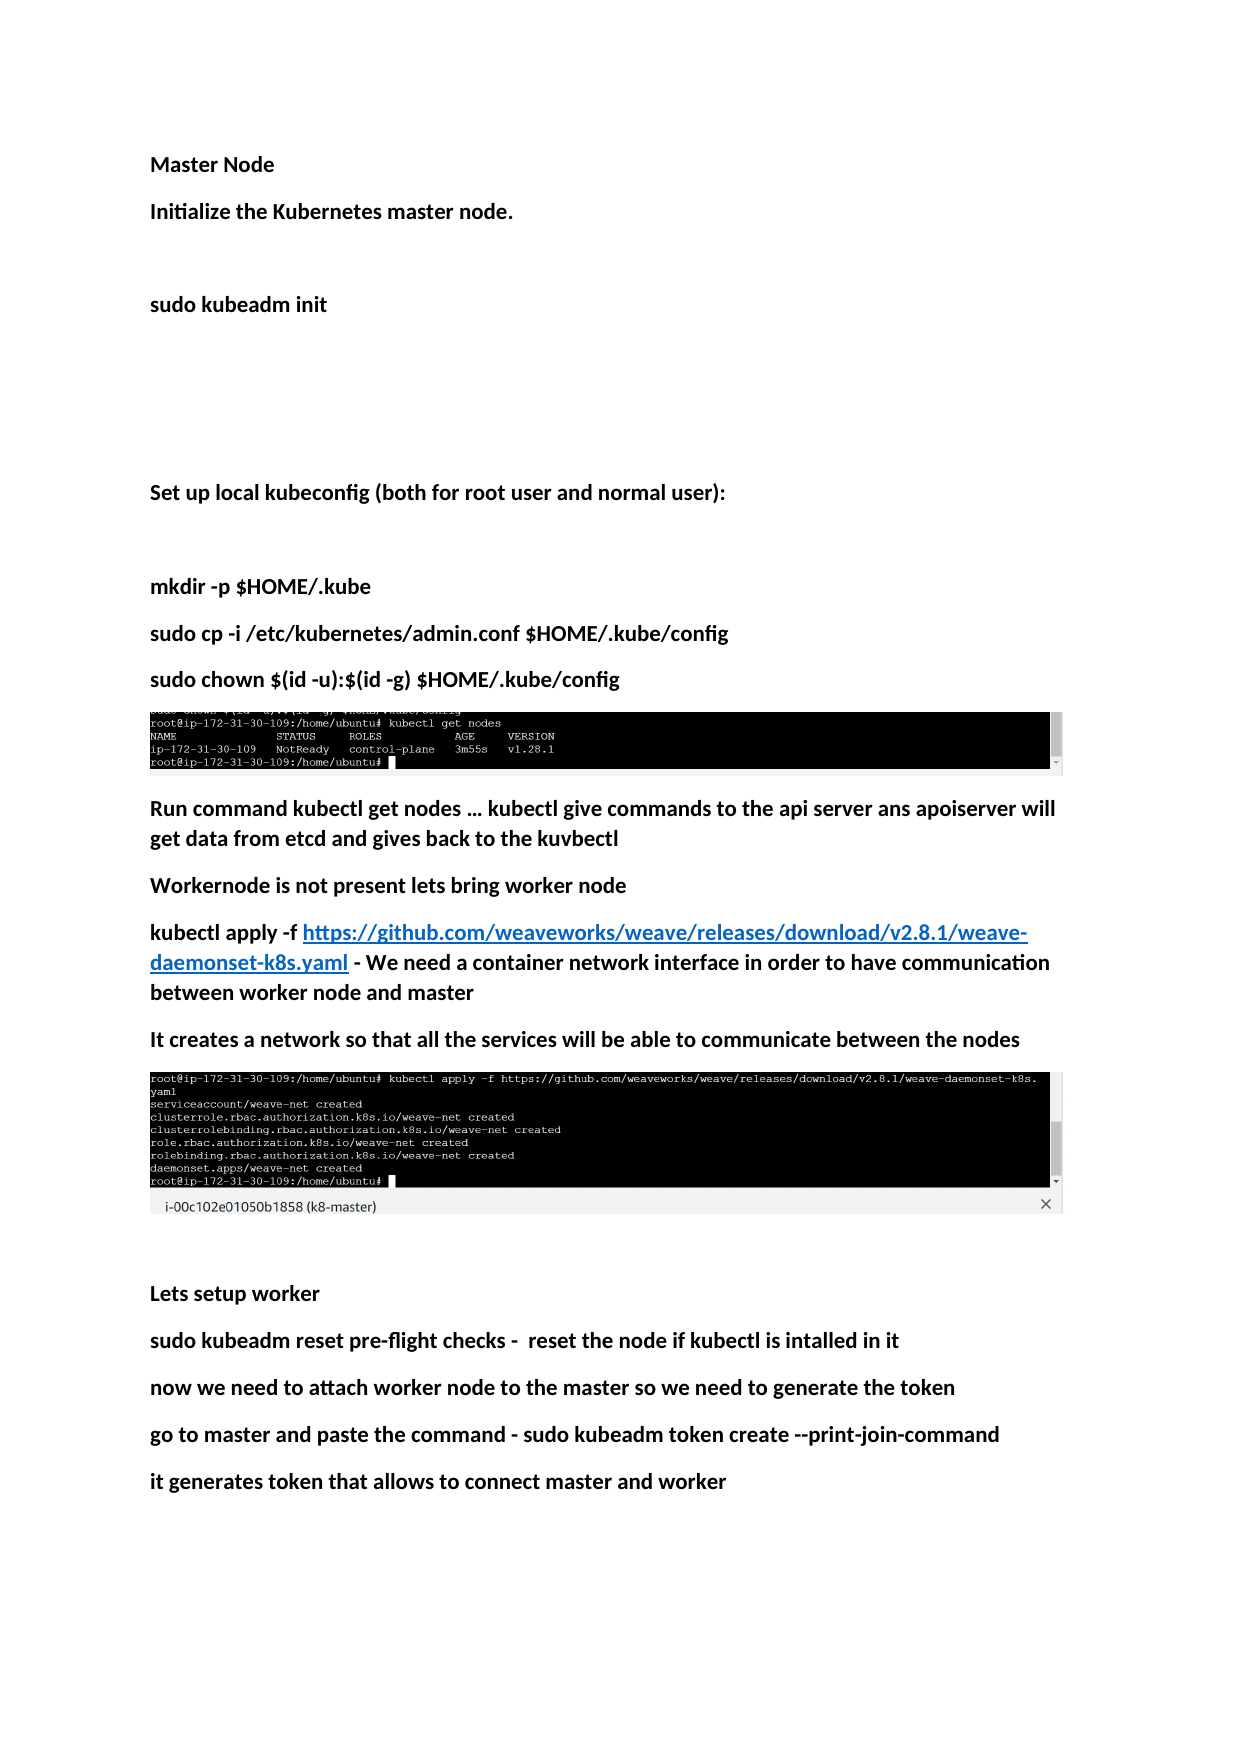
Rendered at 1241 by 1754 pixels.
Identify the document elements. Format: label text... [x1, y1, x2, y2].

text go to master and paste the command - sudo kubeadm token create --print-join-command [150, 1420, 1090, 1448]
picture [150, 1072, 1091, 1214]
text kubectl apply -f https://github.com/weaveworks/weave/releases/download/v2.8.1/weave-daemonset-k8s.yaml - We need a container network interface in order to have communication between worker node and master [150, 918, 1090, 1006]
text sudo chown $(id -u):$(id -g) $HOME/.kube/config [150, 666, 1090, 694]
text Initialize the Kubernetes master node. [150, 197, 1090, 225]
text sudo kubeadm init [150, 291, 1090, 319]
text Run command kubectl get nodes … kubectl give commands to the api server ans apoiserver will get data from etcd and gives back to the kuvbectl [150, 794, 1090, 852]
text Set up local kubeconfig (both for root user and normal user): [150, 478, 1090, 506]
text Workernode is not present lets bring worker node [150, 871, 1090, 899]
text mkdir -p $HOME/.kube [150, 572, 1090, 600]
text sudo kubeadm reset pre-flight checks - reset the node if kubectl is intalled in it [150, 1326, 1090, 1354]
text now we need to attach worker node to the master so we need to generate the token [150, 1373, 1090, 1401]
text it generates token that allows to connect master and worker [150, 1467, 1090, 1495]
picture [150, 712, 1091, 776]
text Master Node [150, 150, 1090, 178]
text Lets setup worker [150, 1279, 1090, 1307]
text sudo cp -i /etc/kubernetes/admin.conf $HOME/.kube/config [150, 619, 1090, 647]
text It creates a network so that all the services will be able to communicate between the nodes [150, 1025, 1090, 1053]
